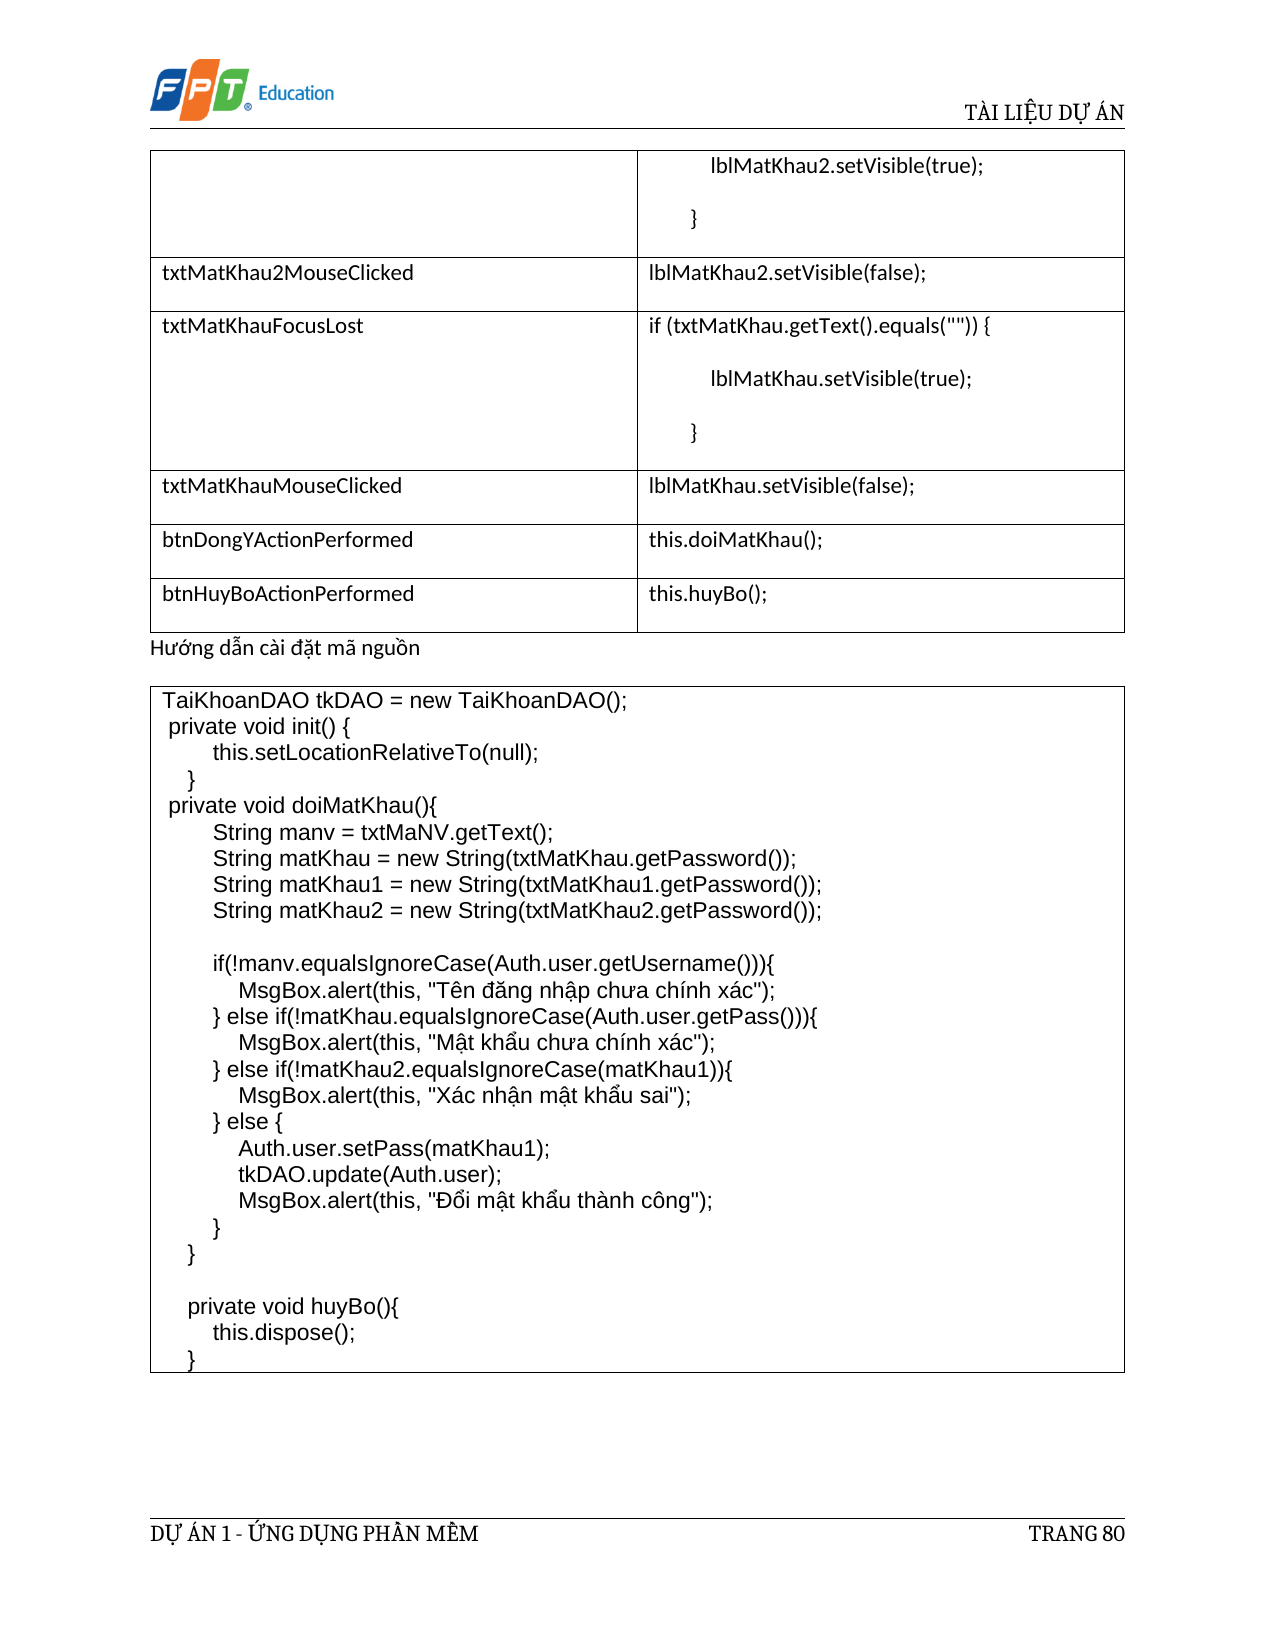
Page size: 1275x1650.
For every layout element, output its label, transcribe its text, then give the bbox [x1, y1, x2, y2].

table_cell if (txtMatKhau.getText().equals("")) { lblMatKhau.setVisible(true); } [638, 312, 1124, 470]
picture [150, 59, 336, 121]
table_cell lblMatKhau2.setVisible(false); [638, 258, 1124, 311]
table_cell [638, 151, 1124, 257]
table_cell this.doiMatKhau(); [638, 525, 1124, 578]
text Hướng dẫn cài đặt mã nguồn [150, 633, 1125, 661]
table_cell txtMatKhauMouseClicked [151, 471, 637, 524]
table_cell this.huyBo(); [638, 579, 1124, 632]
table_cell txtMatKhau2MouseClicked [151, 258, 637, 311]
table_cell lblMatKhau.setVisible(false); [638, 471, 1124, 524]
table_cell txtMatKhauFocusLost [151, 312, 637, 470]
table_cell btnHuyBoActionPerformed [151, 579, 637, 632]
table_header TaiKhoanDAO tkDAO = new TaiKhoanDAO(); private void init() { this.setLocationRelativeTo(null); } private void doiMatKhau(){ String manv = txtMaNV.getText(); String matKhau = new String(txtMatKhau.getPassword()); String matKhau1 = new String(txtMatKhau1.getPassword()); String matKhau2 = new String(txtMatKhau2.getPassword()); if(!manv.equalsIgnoreCase(Auth.user.getUsername())){ MsgBox.alert(this, "Tên đăng nhập chưa chính xác"); } else if(!matKhau.equalsIgnoreCase(Auth.user.getPass())){ MsgBox.alert(this, "Mật khẩu chưa chính xác"); } else if(!matKhau2.equalsIgnoreCase(matKhau1)){ MsgBox.alert(this, "Xác nhận mật khẩu sai"); } else { Auth.user.setPass(matKhau1); tkDAO.update(Auth.user); MsgBox.alert(this, "Đổi mật khẩu thành công"); } } private void huyBo(){ this.dispose(); } [151, 687, 1124, 1372]
table_cell btnDongYActionPerformed [151, 525, 637, 578]
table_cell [151, 151, 637, 257]
